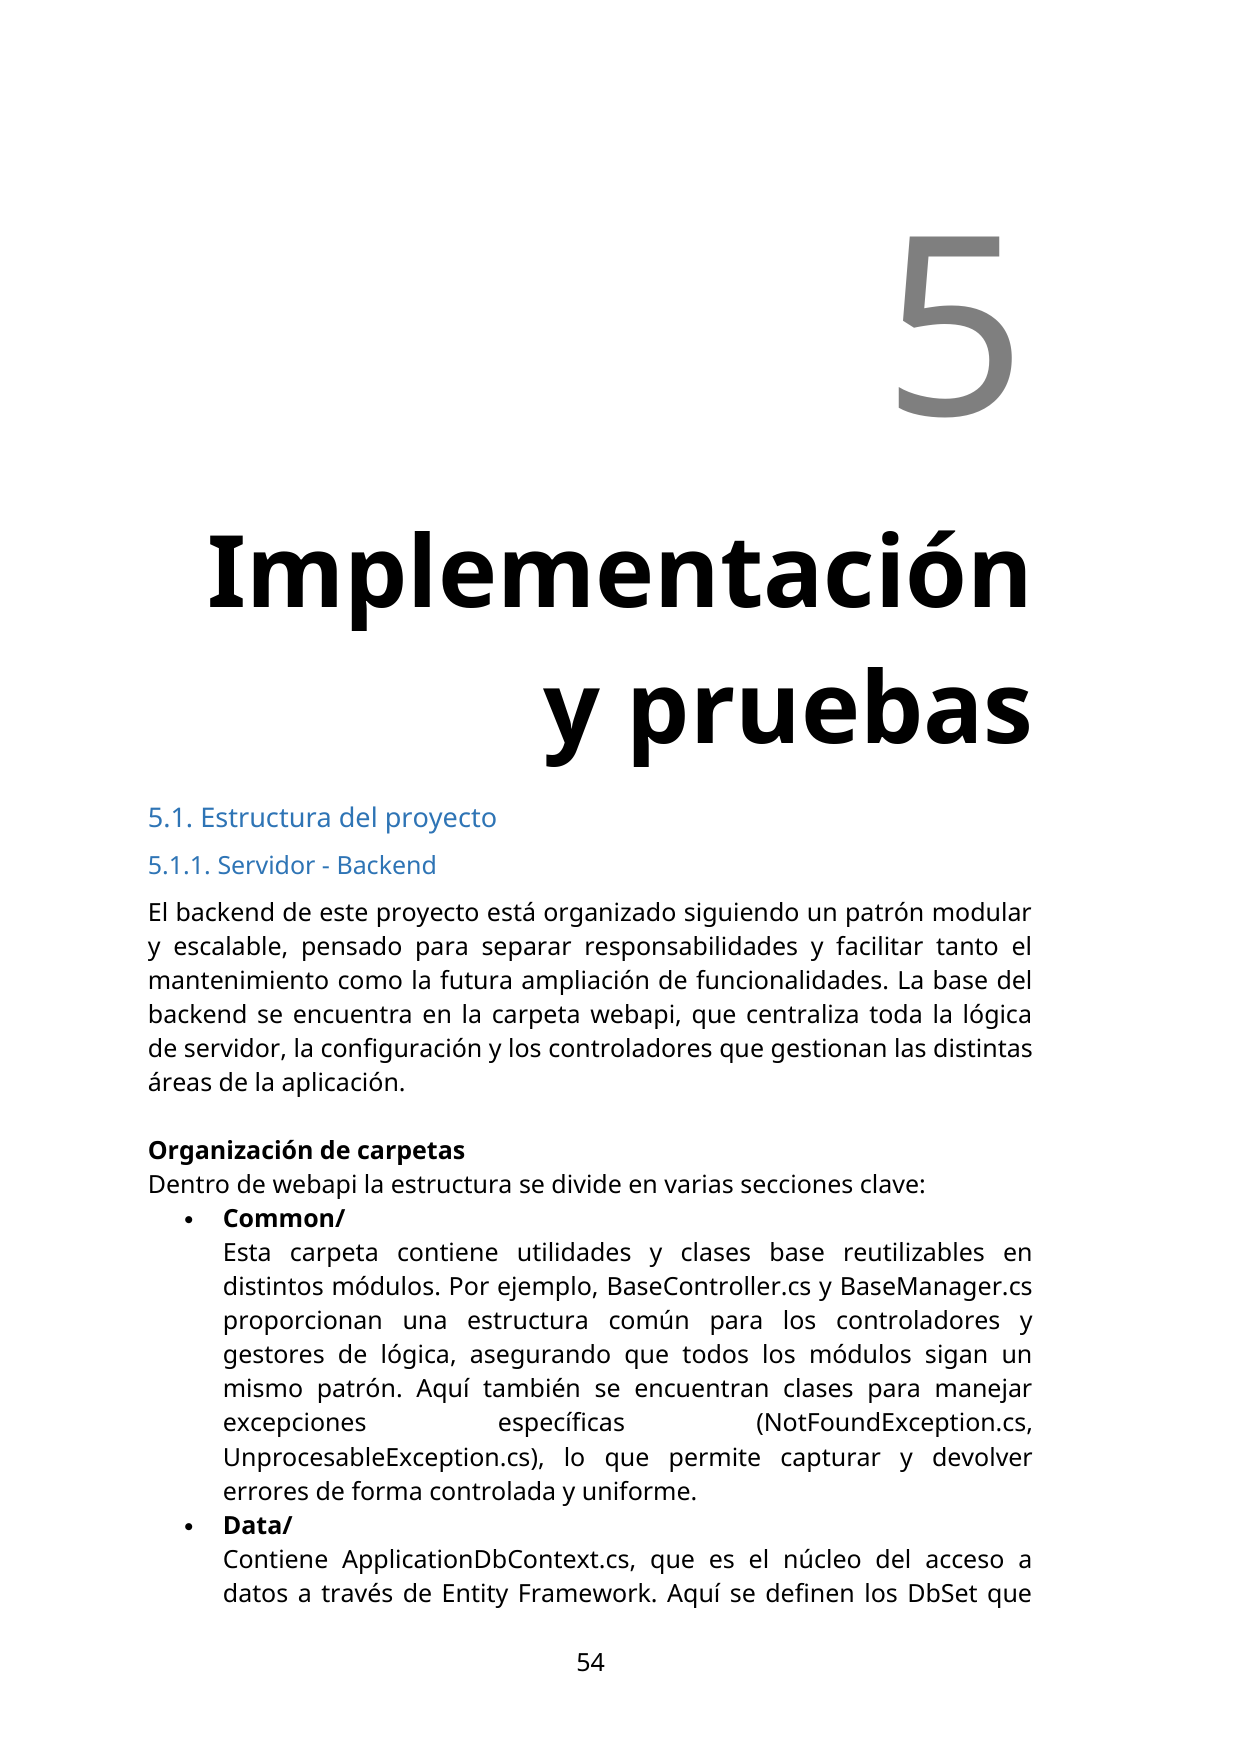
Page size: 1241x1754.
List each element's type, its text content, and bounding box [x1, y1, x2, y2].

subtitle Estructura del proyecto [148, 798, 1033, 835]
text Dentro de webapi la estructura se divide en varias secciones clave: [148, 1167, 1033, 1201]
text Implementación y pruebas [148, 501, 1033, 773]
subtitle Servidor - Backend [148, 848, 1033, 882]
list Common/ Esta carpeta contiene utilidades y clases base reutilizables en distintos módulos. Por ejemplo, BaseController.cs y BaseManager.cs proporcionan una estructura común para los controladores y gestores de lógica, asegurando que todos los módulos sigan un mismo patrón. Aquí también se encuentran clases para manejar excepciones específicas (NotFoundException.cs, UnprocesableException.cs), lo que permite capturar y devolver errores de forma controlada y uniforme. [185, 1201, 1033, 1507]
text El backend de este proyecto está organizado siguiendo un patrón modular y escalable, pensado para separar responsabilidades y facilitar tanto el mantenimiento como la futura ampliación de funcionalidades. La base del backend se encuentra en la carpeta webapi, que centraliza toda la lógica de servidor, la configuración y los controladores que gestionan las distintas áreas de la aplicación. [148, 894, 1033, 1098]
text Organización de carpetas [148, 1133, 1033, 1167]
